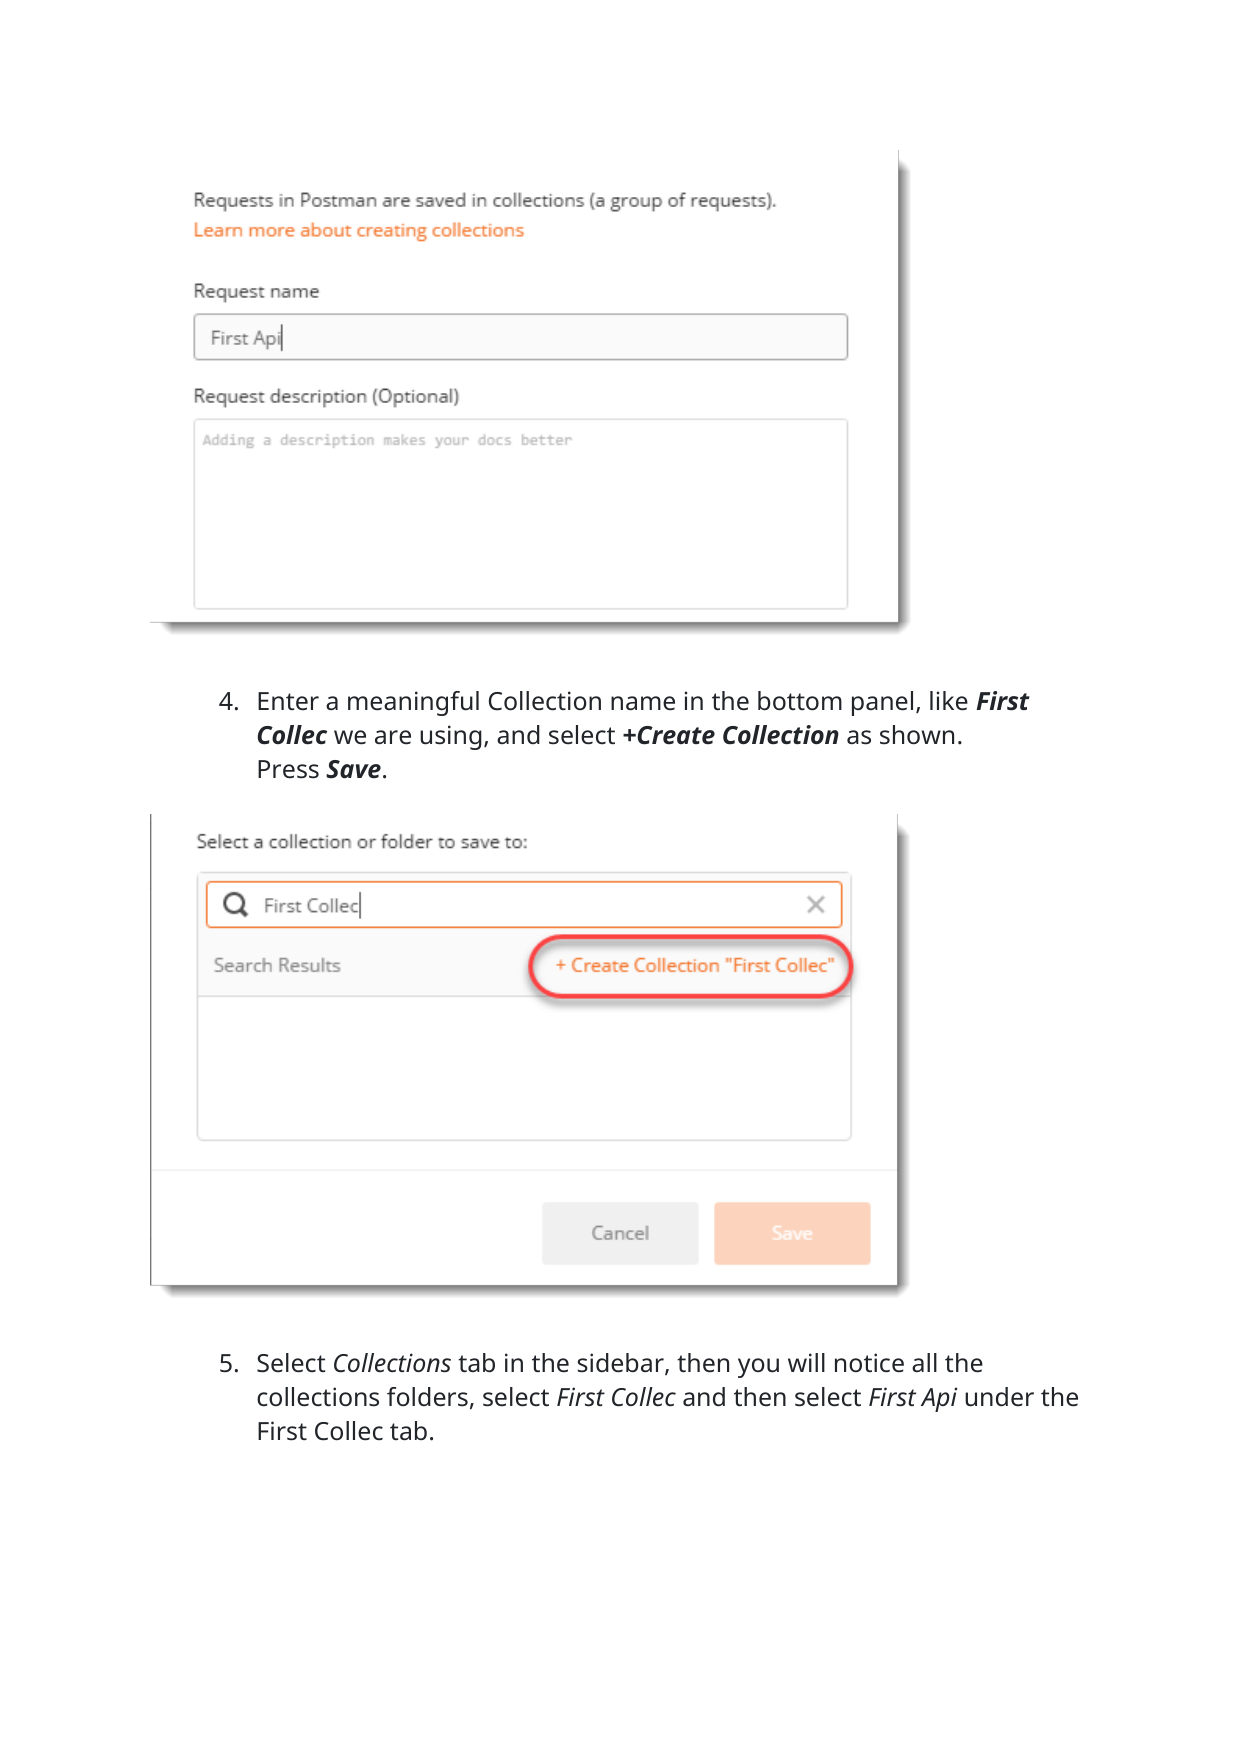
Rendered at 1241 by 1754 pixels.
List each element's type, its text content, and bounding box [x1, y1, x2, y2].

list Select Collections tab in the sidebar, then you will notice all the collections folders, select First Collec and then select First Api under the First Collec tab. [219, 1346, 1090, 1448]
list Enter a meaningful Collection name in the bottom panel, like First Collec we are using, and select +Create Collection as shown. Press Save. [219, 683, 1090, 786]
picture [150, 814, 921, 1309]
picture [150, 150, 922, 646]
